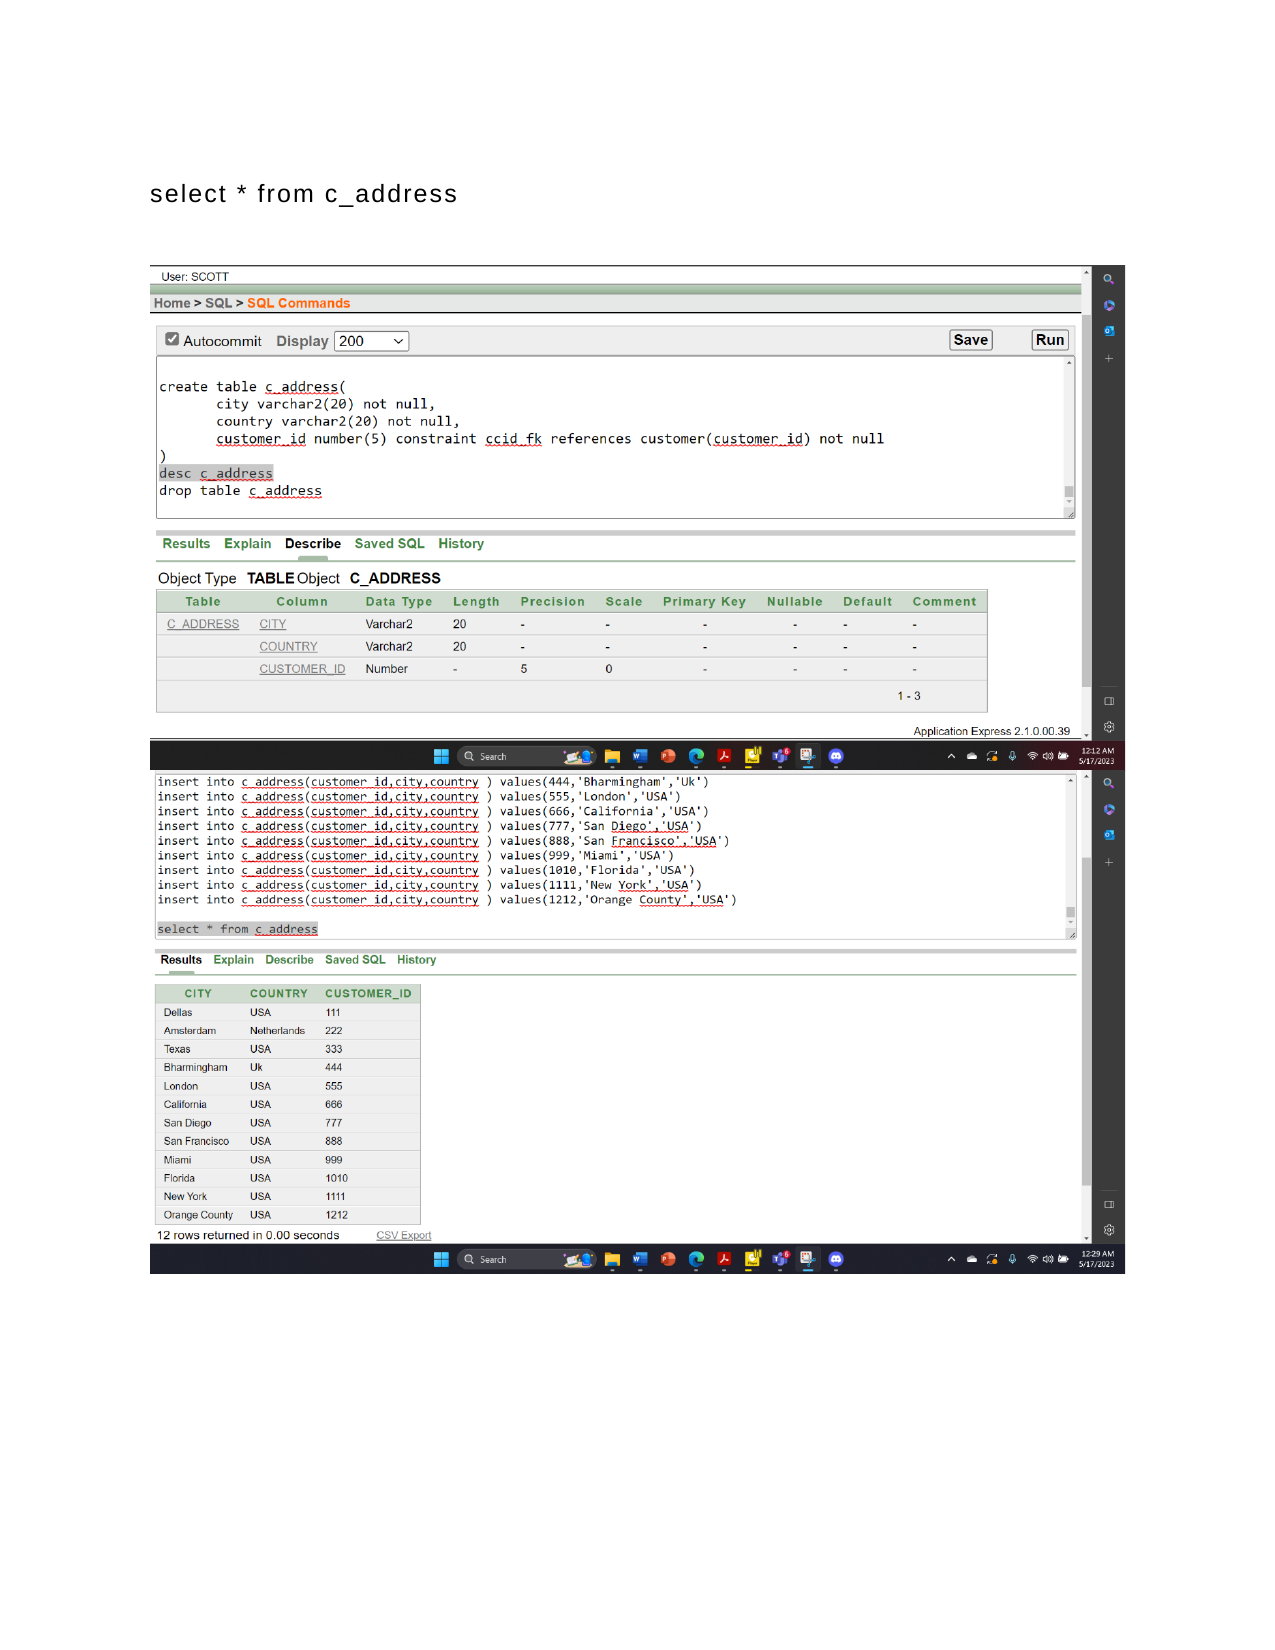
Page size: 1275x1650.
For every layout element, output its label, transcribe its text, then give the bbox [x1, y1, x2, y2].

picture [150, 265, 1125, 1274]
text select * from c_address [150, 179, 1125, 207]
